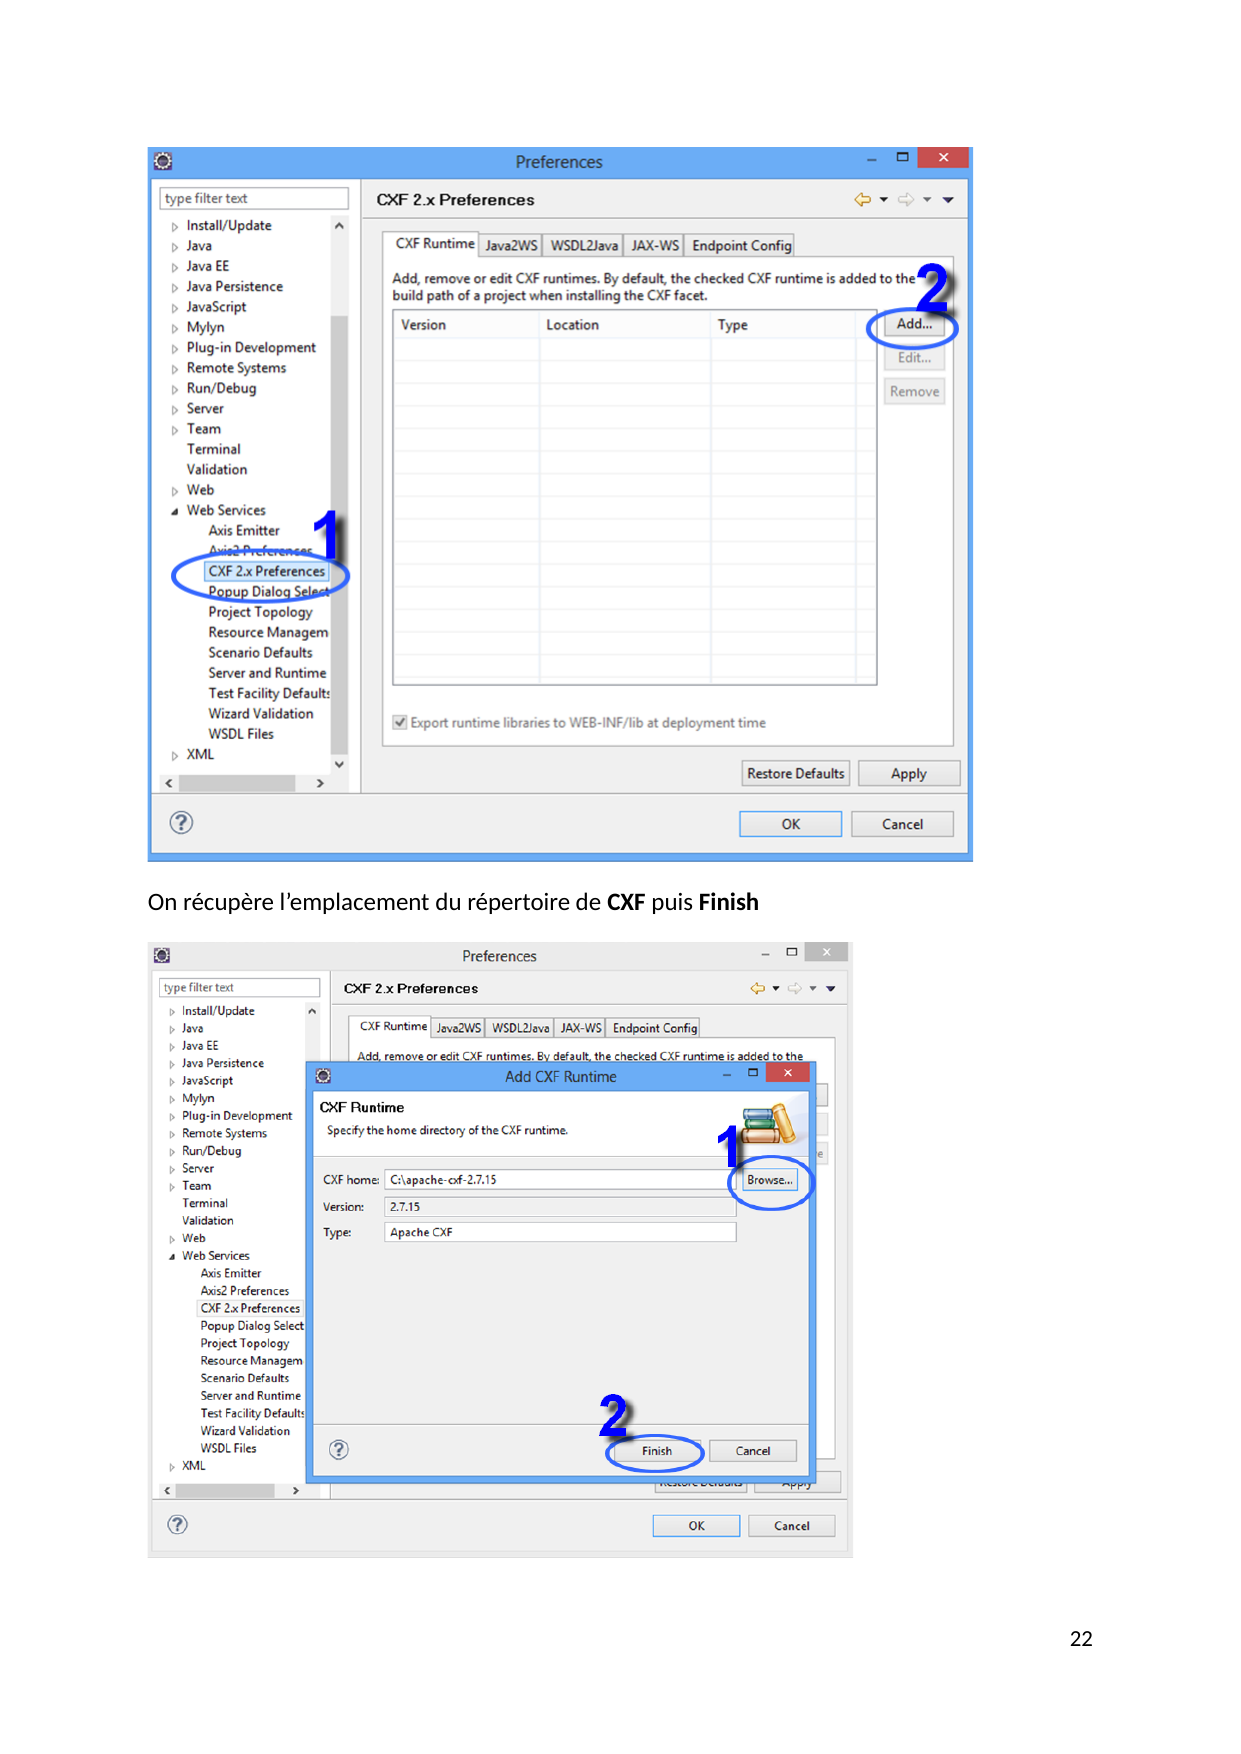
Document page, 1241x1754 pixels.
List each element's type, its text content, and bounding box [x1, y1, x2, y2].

picture [147, 942, 854, 1558]
text On récupère l’emplacement du répertoire de CXF puis Finish [148, 886, 1093, 917]
picture [147, 147, 974, 862]
